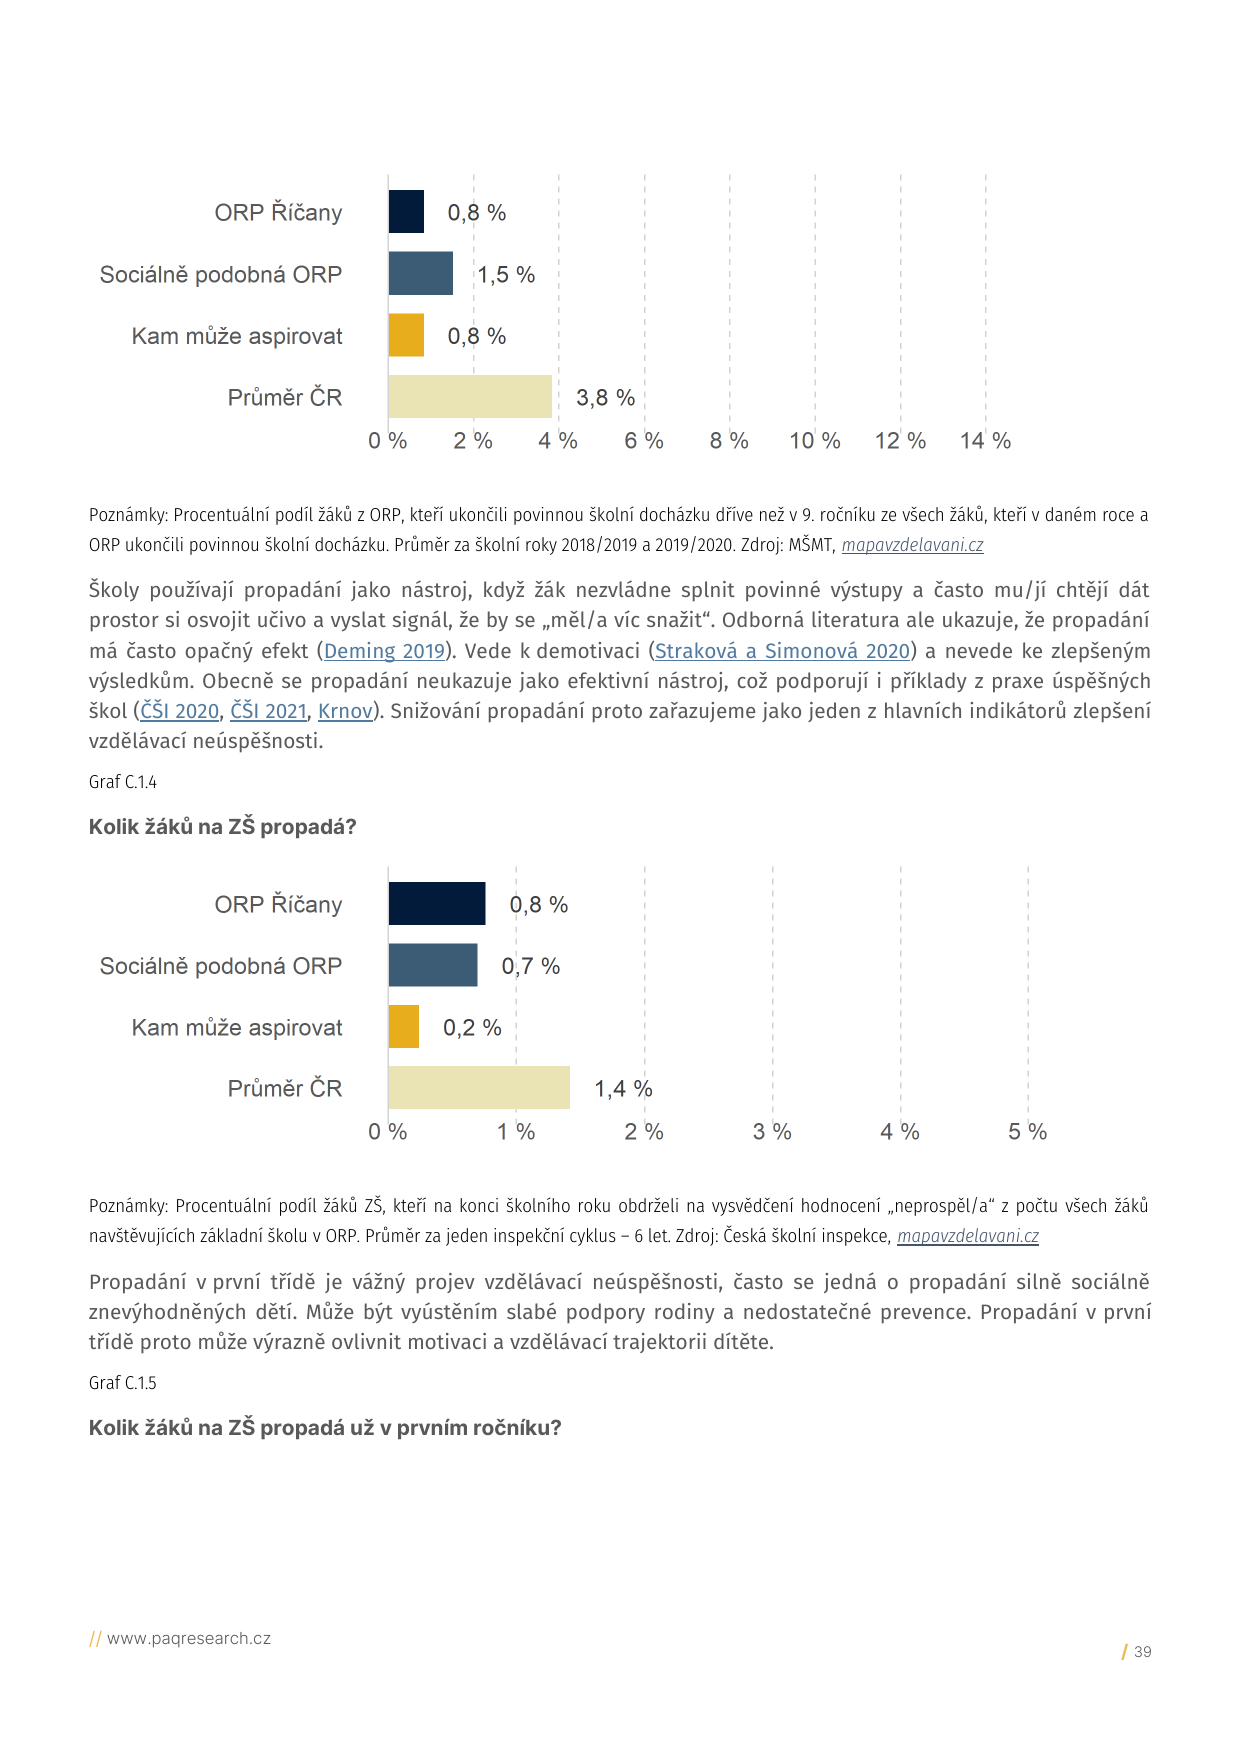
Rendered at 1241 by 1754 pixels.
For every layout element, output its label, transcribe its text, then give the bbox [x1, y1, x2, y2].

text Graf C.1.4 [89, 771, 1152, 793]
text Školy používají propadání jako nástroj, když žák nezvládne splnit povinné výstupy a často mu/jí chtějí dát prostor si osvojit učivo a vyslat signál, že by se „měl/a víc snažit“. Odborná literatura ale ukazuje, že propadání má často opačný efekt (Deming 2019). Vede k demotivaci (Straková a Simonová 2020) a nevede ke zlepšeným výsledkům. Obecně se propadání neukazuje jako efektivní nástroj, což podporují i příklady z praxe úspěšných škol (ČŠI 2020, ČŠI 2021, Krnov). Snižování propadání proto zařazujeme jako jeden z hlavních indikátorů zlepšení vzdělávací neúspěšnosti. [89, 573, 1152, 754]
text Kolik žáků na ZŠ propadá už v prvním ročníku? [89, 1410, 1152, 1440]
text Kolik žáků na ZŠ propadá? [89, 809, 1152, 839]
text Poznámky: Procentuální podíl žáků z ORP, kteří ukončili povinnou školní docházku dříve než v 9. ročníku ze všech žáků, kteří v daném roce a ORP ukončili povinnou školní docházku. Průměr za školní roky 2018/2019 a 2019/2020. Zdroj: MŠMT, mapavzdelavani.cz [89, 496, 1152, 556]
text Propadání v první třídě je vážný projev vzdělávací neúspěšnosti, často se jedná o propadání silně sociálně znevýhodněných dětí. Může být vyústěním slabé podpory rodiny a nedostatečné prevence. Propadání v první třídě proto může výrazně ovlivnit motivaci a vzdělávací trajektorii dítěte. [89, 1264, 1152, 1355]
picture [88, 147, 1139, 480]
text Poznámky: Procentuální podíl žáků ZŠ, kteří na konci školního roku obdrželi na vysvědčení hodnocení „neprospěl/a“ z počtu všech žáků navštěvujících základní školu v ORP. Průměr za jeden inspekční cyklus – 6 let. Zdroj: Česká školní inspekce, mapavzdelavani.cz [89, 1187, 1152, 1248]
picture [88, 839, 1139, 1171]
text Graf C.1.5 [89, 1372, 1152, 1394]
